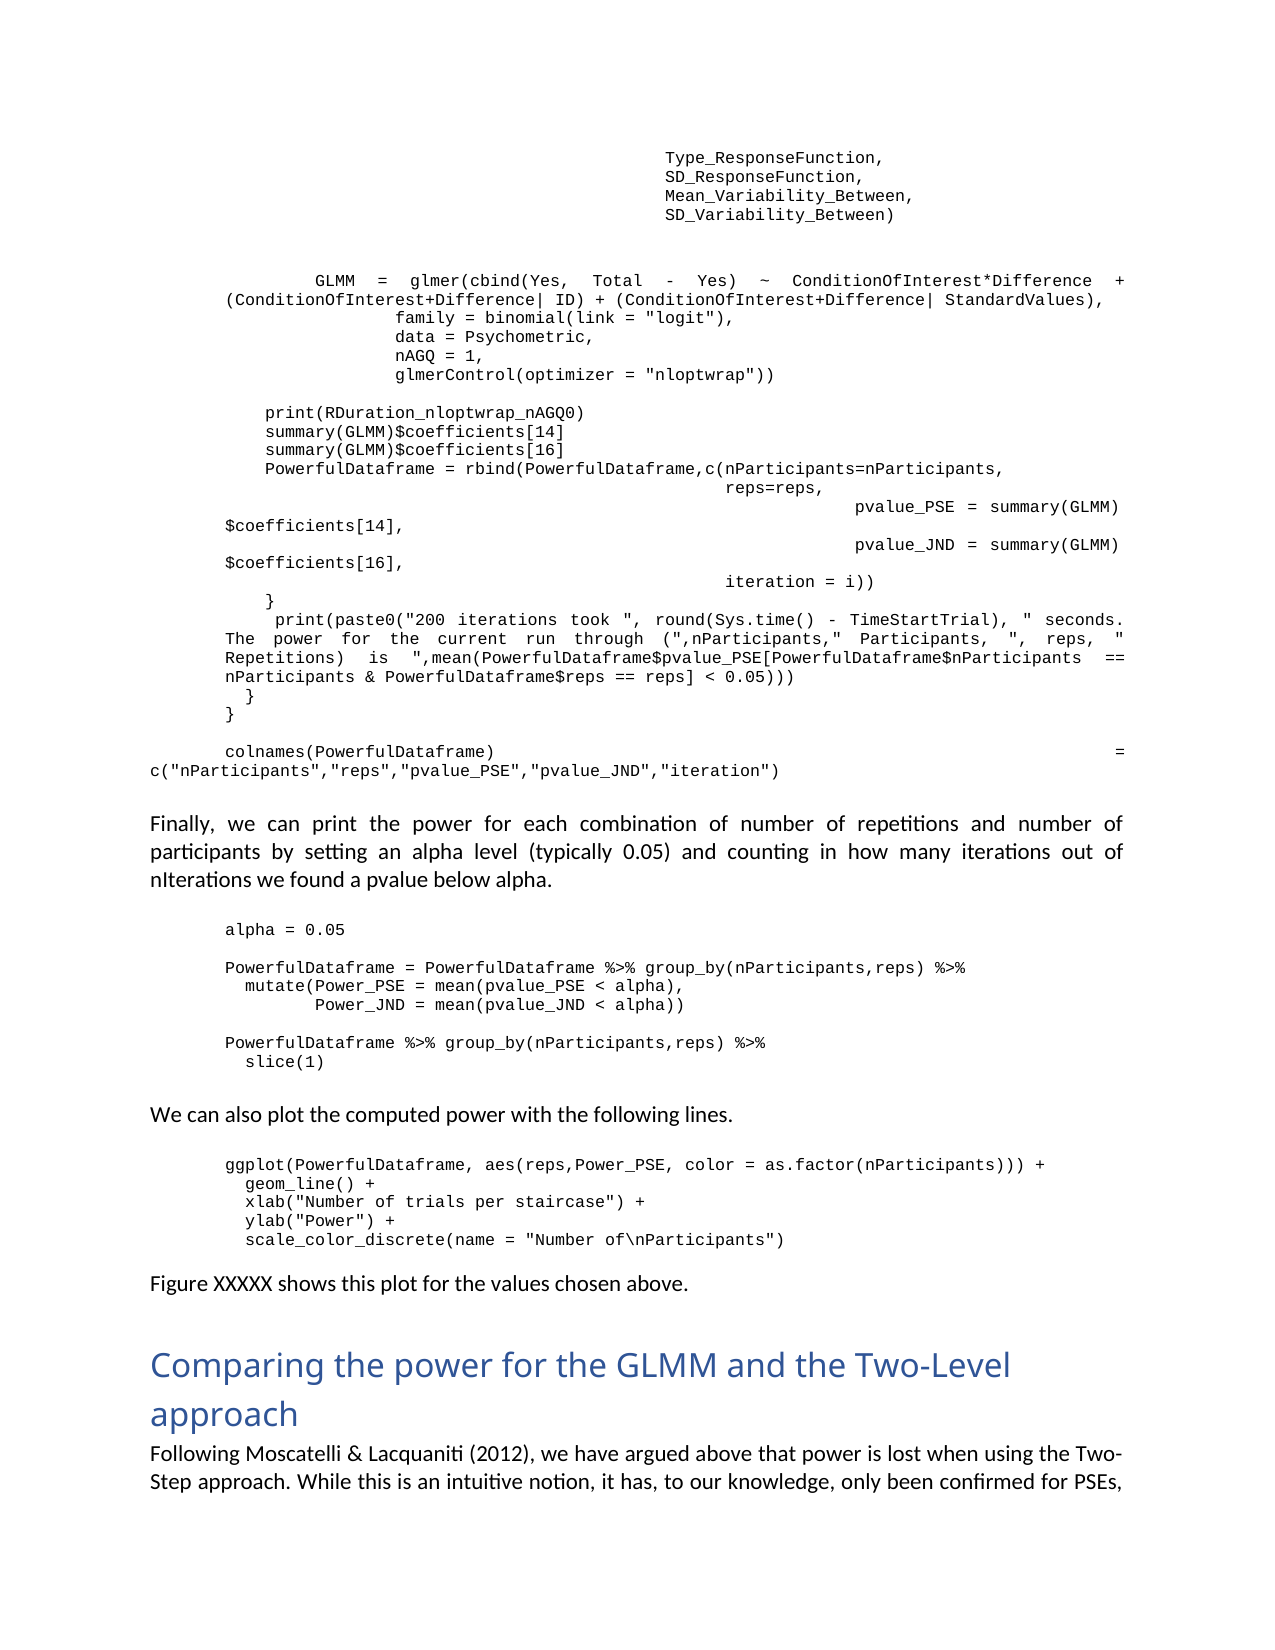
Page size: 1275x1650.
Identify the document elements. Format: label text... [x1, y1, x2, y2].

text alpha = 0.05 [225, 921, 1125, 940]
text Type_ResponseFunction, [225, 150, 1125, 169]
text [150, 1439, 1125, 1495]
text summary(GLMM)$coefficients[14] [225, 423, 1125, 442]
text pvalue_PSE = summary(GLMM)$coefficients[14], [225, 498, 1125, 536]
text SD_Variability_Between) [225, 207, 1125, 225]
text Mean_Variability_Between, [225, 188, 1125, 207]
text print(RDuration_nloptwrap_nAGQ0) [225, 404, 1125, 423]
text Finally, we can print the power for each combination of number of repetitions and number of participants by setting an alpha level (typically 0.05) and counting in how many iterations out of nIterations we found a pvalue below alpha. [150, 809, 1125, 893]
text PowerfulDataframe = PowerfulDataframe %>% group_by(nParticipants,reps) %>% [225, 959, 1125, 978]
subtitle Comparing the power for the GLMM and the Two-Level approach [150, 1341, 1125, 1436]
text SD_ResponseFunction, [225, 169, 1125, 188]
text scale_color_discrete(name = "Number of\nParticipants") [225, 1232, 1125, 1251]
text } [225, 593, 1125, 612]
text } [225, 687, 1125, 706]
text summary(GLMM)$coefficients[16] [225, 442, 1125, 461]
text PowerfulDataframe = rbind(PowerfulDataframe,c(nParticipants=nParticipants, [225, 461, 1125, 480]
text mutate(Power_PSE = mean(pvalue_PSE < alpha), [225, 978, 1125, 997]
text Power_JND = mean(pvalue_JND < alpha)) [225, 997, 1125, 1016]
text pvalue_JND = summary(GLMM)$coefficients[16], [225, 536, 1125, 574]
text slice(1) [225, 1053, 1125, 1072]
text ggplot(PowerfulDataframe, aes(reps,Power_PSE, color = as.factor(nParticipants))) + [225, 1156, 1125, 1175]
text family = binomial(link = "logit"), [225, 310, 1125, 329]
text GLMM = glmer(cbind(Yes, Total - Yes) ~ ConditionOfInterest*Difference + (ConditionOfInterest+Difference| ID) + (ConditionOfInterest+Difference| StandardValues), [225, 272, 1125, 310]
text nAGQ = 1, [225, 348, 1125, 367]
text xlab("Number of trials per staircase") + [225, 1194, 1125, 1213]
text data = Psychometric, [225, 329, 1125, 348]
text iteration = i)) [225, 574, 1125, 593]
text } [225, 706, 1125, 725]
text ylab("Power") + [225, 1213, 1125, 1232]
text glmerControl(optimizer = "nloptwrap")) [225, 367, 1125, 385]
text colnames(PowerfulDataframe) = c("nParticipants","reps","pvalue_PSE","pvalue_JND","iteration") [150, 744, 1125, 781]
text Figure XXXXX shows this plot for the values chosen above. [150, 1269, 1125, 1297]
text reps=reps, [225, 480, 1125, 498]
text geom_line() + [225, 1175, 1125, 1194]
text print(paste0("200 iterations took ", round(Sys.time() - TimeStartTrial), " seconds. The power for the current run through (",nParticipants," Participants, ", reps, " Repetitions) is ",mean(PowerfulDataframe$pvalue_PSE[PowerfulDataframe$nParticipants == nParticipants & PowerfulDataframe$reps == reps] < 0.05))) [225, 612, 1125, 687]
text PowerfulDataframe %>% group_by(nParticipants,reps) %>% [225, 1034, 1125, 1053]
text We can also plot the computed power with the following lines. [150, 1100, 1125, 1128]
